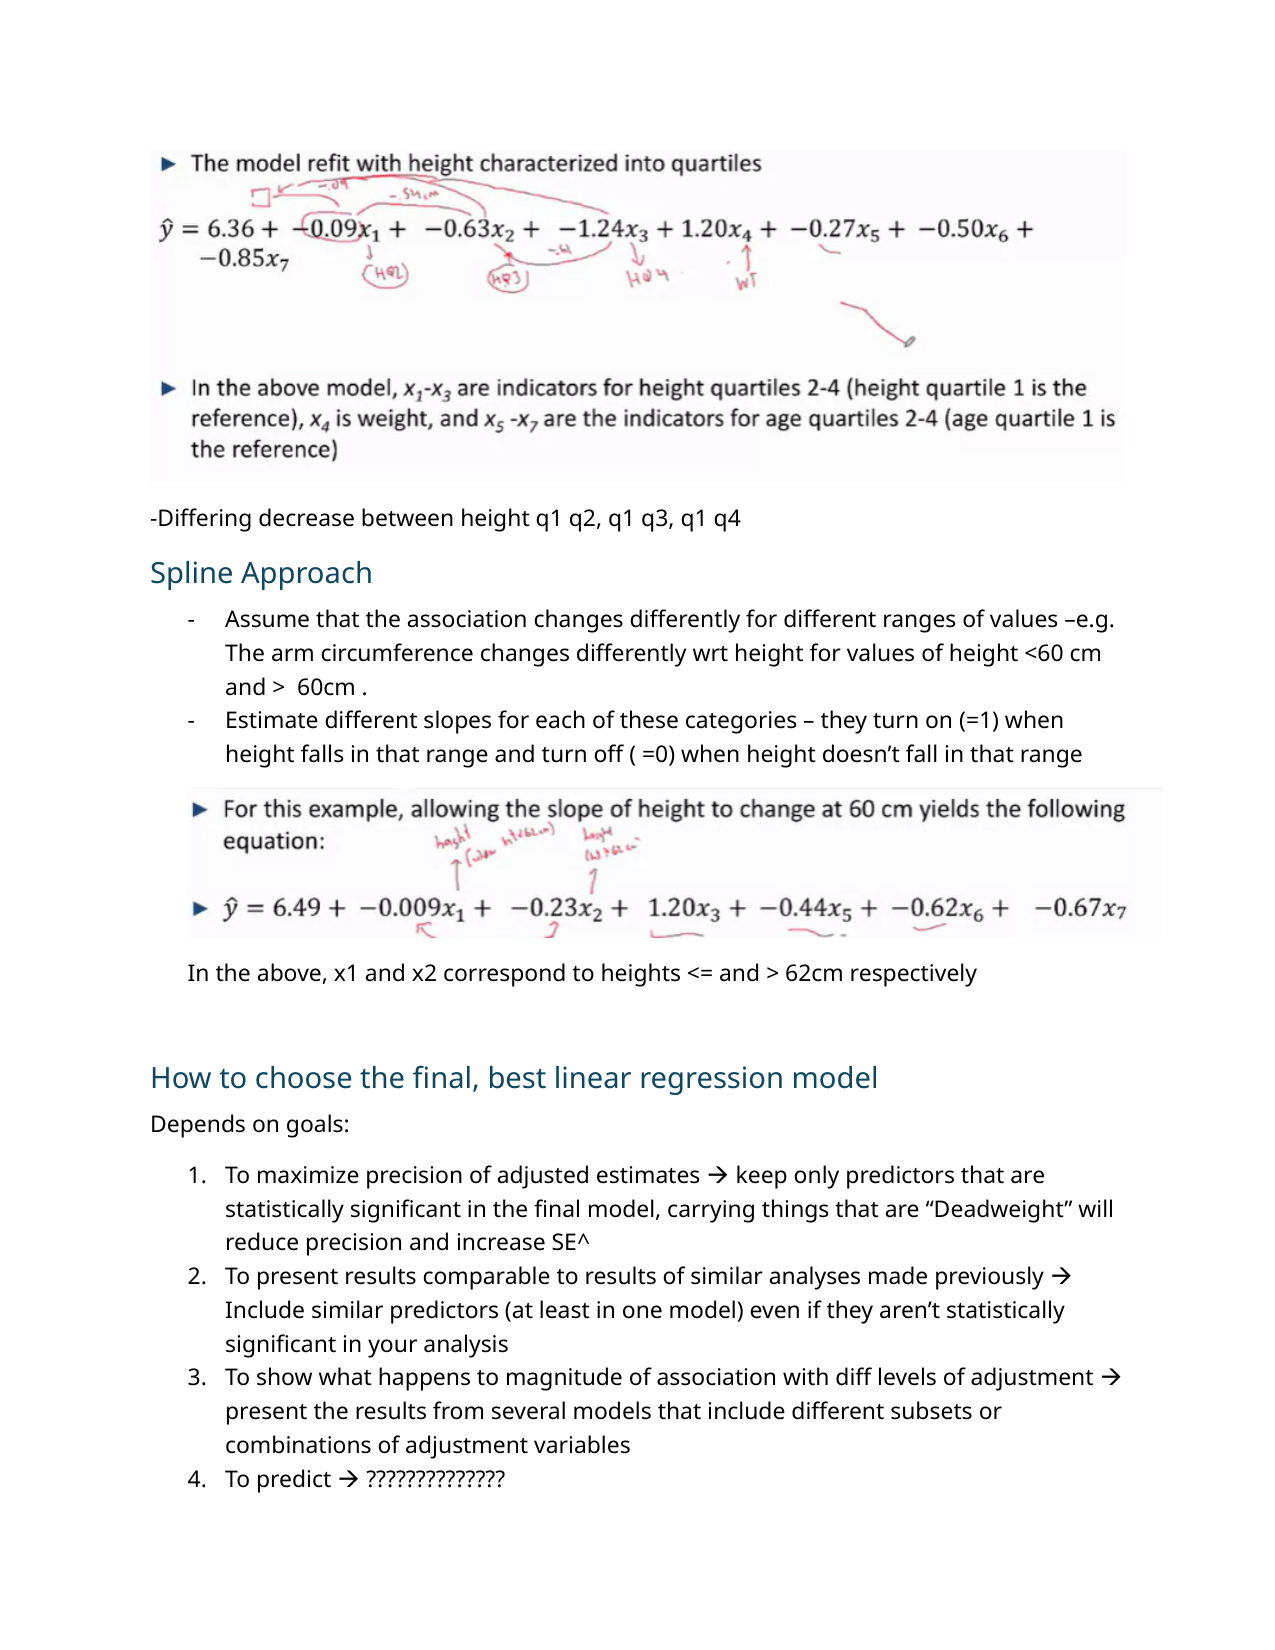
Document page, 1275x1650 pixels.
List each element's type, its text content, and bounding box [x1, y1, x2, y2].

list To present results comparable to results of similar analyses made previously Include similar predictors (at least in one model) even if they aren’t statistically significant in your analysis [187, 1260, 1125, 1359]
list Assume that the association changes differently for different ranges of values –e.g. The arm circumference changes differently wrt height for values of height <60 cm and > 60cm . [187, 603, 1125, 702]
picture [187, 788, 1163, 938]
subtitle How to choose the final, best linear regression model [150, 1057, 1125, 1097]
list To show what happens to magnitude of association with diff levels of adjustment present the results from several models that include different subsets or combinations of adjustment variables [187, 1361, 1125, 1460]
picture [150, 150, 1125, 483]
subtitle Spline Approach [150, 552, 1125, 592]
list Estimate different slopes for each of these categories – they turn on (=1) when height falls in that range and turn off ( =0) when height doesn’t fall in that range [187, 704, 1125, 769]
list To predict ?????????????? [187, 1463, 1125, 1494]
text Depends on goals: [150, 1108, 1125, 1140]
text In the above, x1 and x2 correspond to heights <= and > 62cm respectively [187, 956, 1125, 988]
list To maximize precision of adjusted estimates keep only predictors that are statistically significant in the final model, carrying things that are “Deadweight” will reduce precision and increase SE^ [187, 1159, 1125, 1258]
text -Differing decrease between height q1 q2, q1 q3, q1 q4 [150, 502, 1125, 533]
